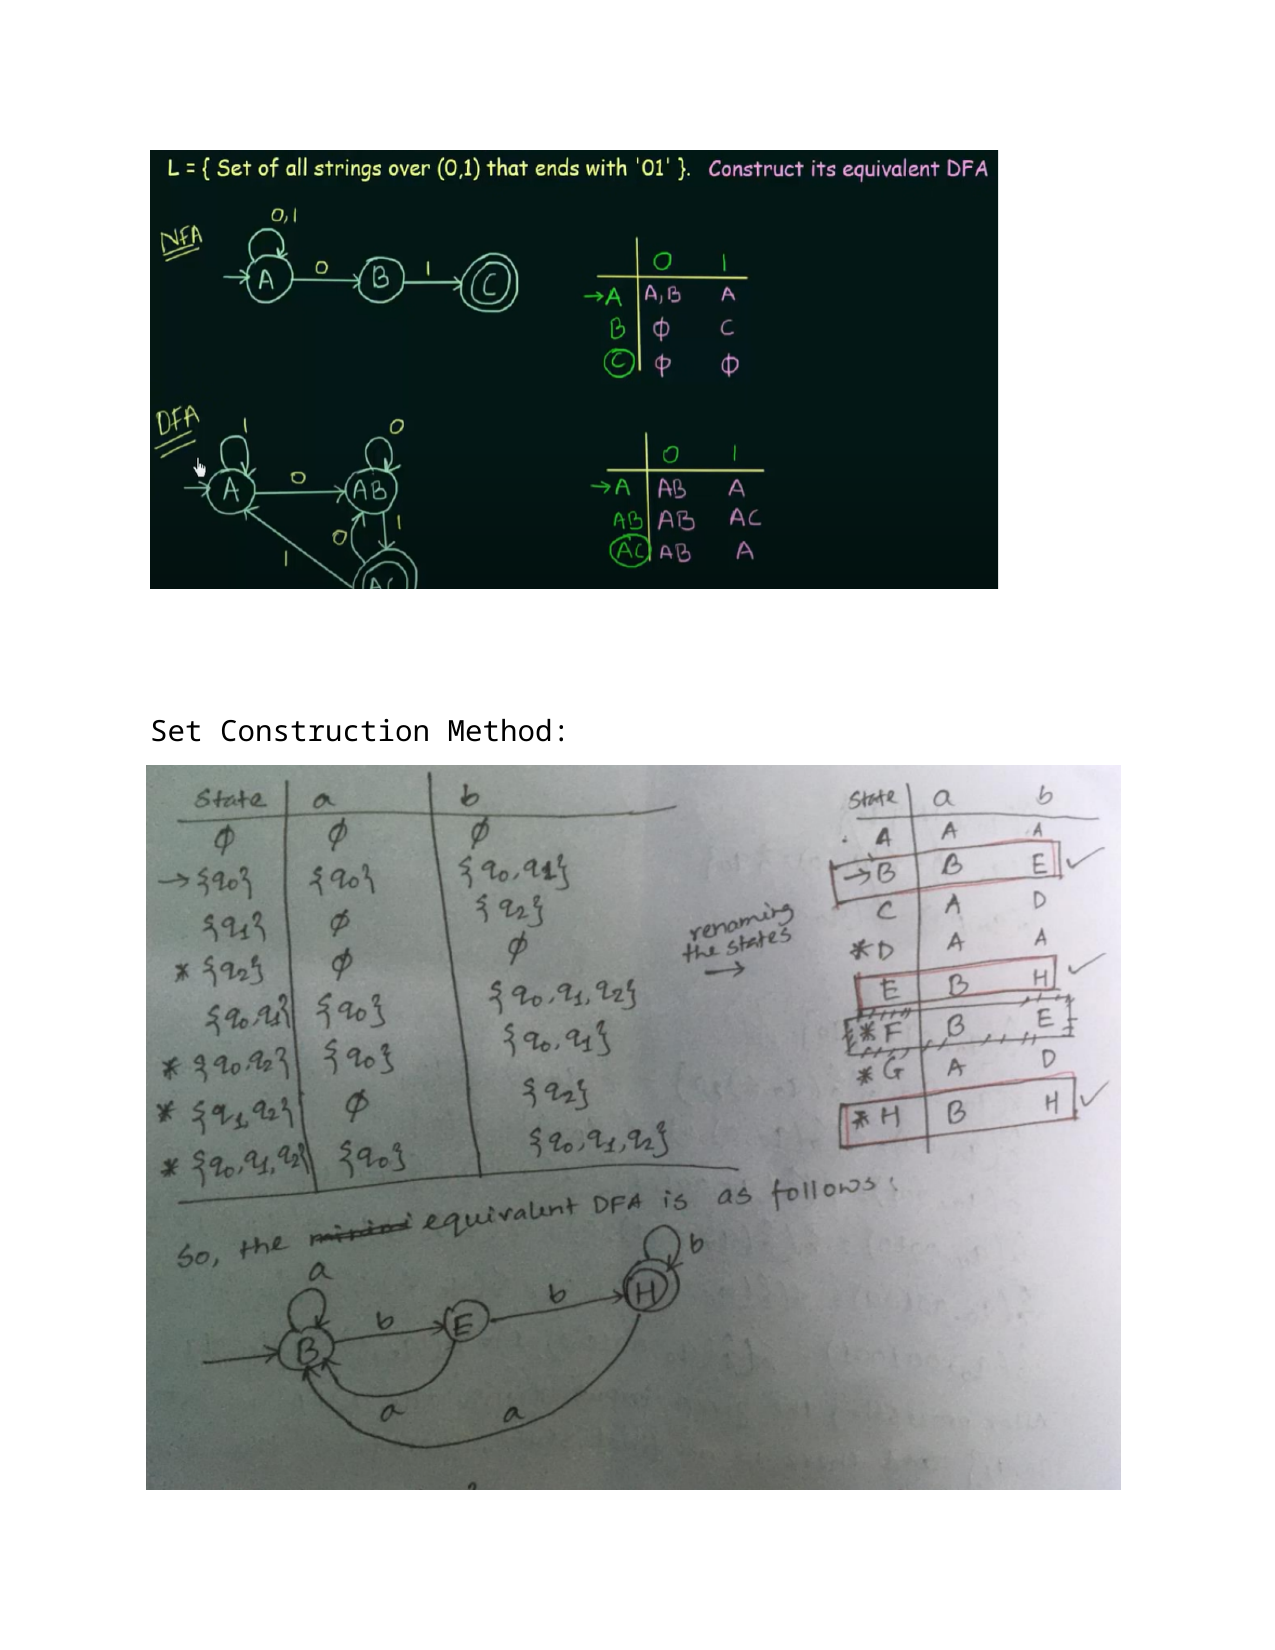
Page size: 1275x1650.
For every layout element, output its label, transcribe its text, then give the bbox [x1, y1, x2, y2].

text Set Construction Method: [150, 711, 1125, 750]
picture [146, 765, 1121, 1490]
picture [150, 150, 999, 589]
